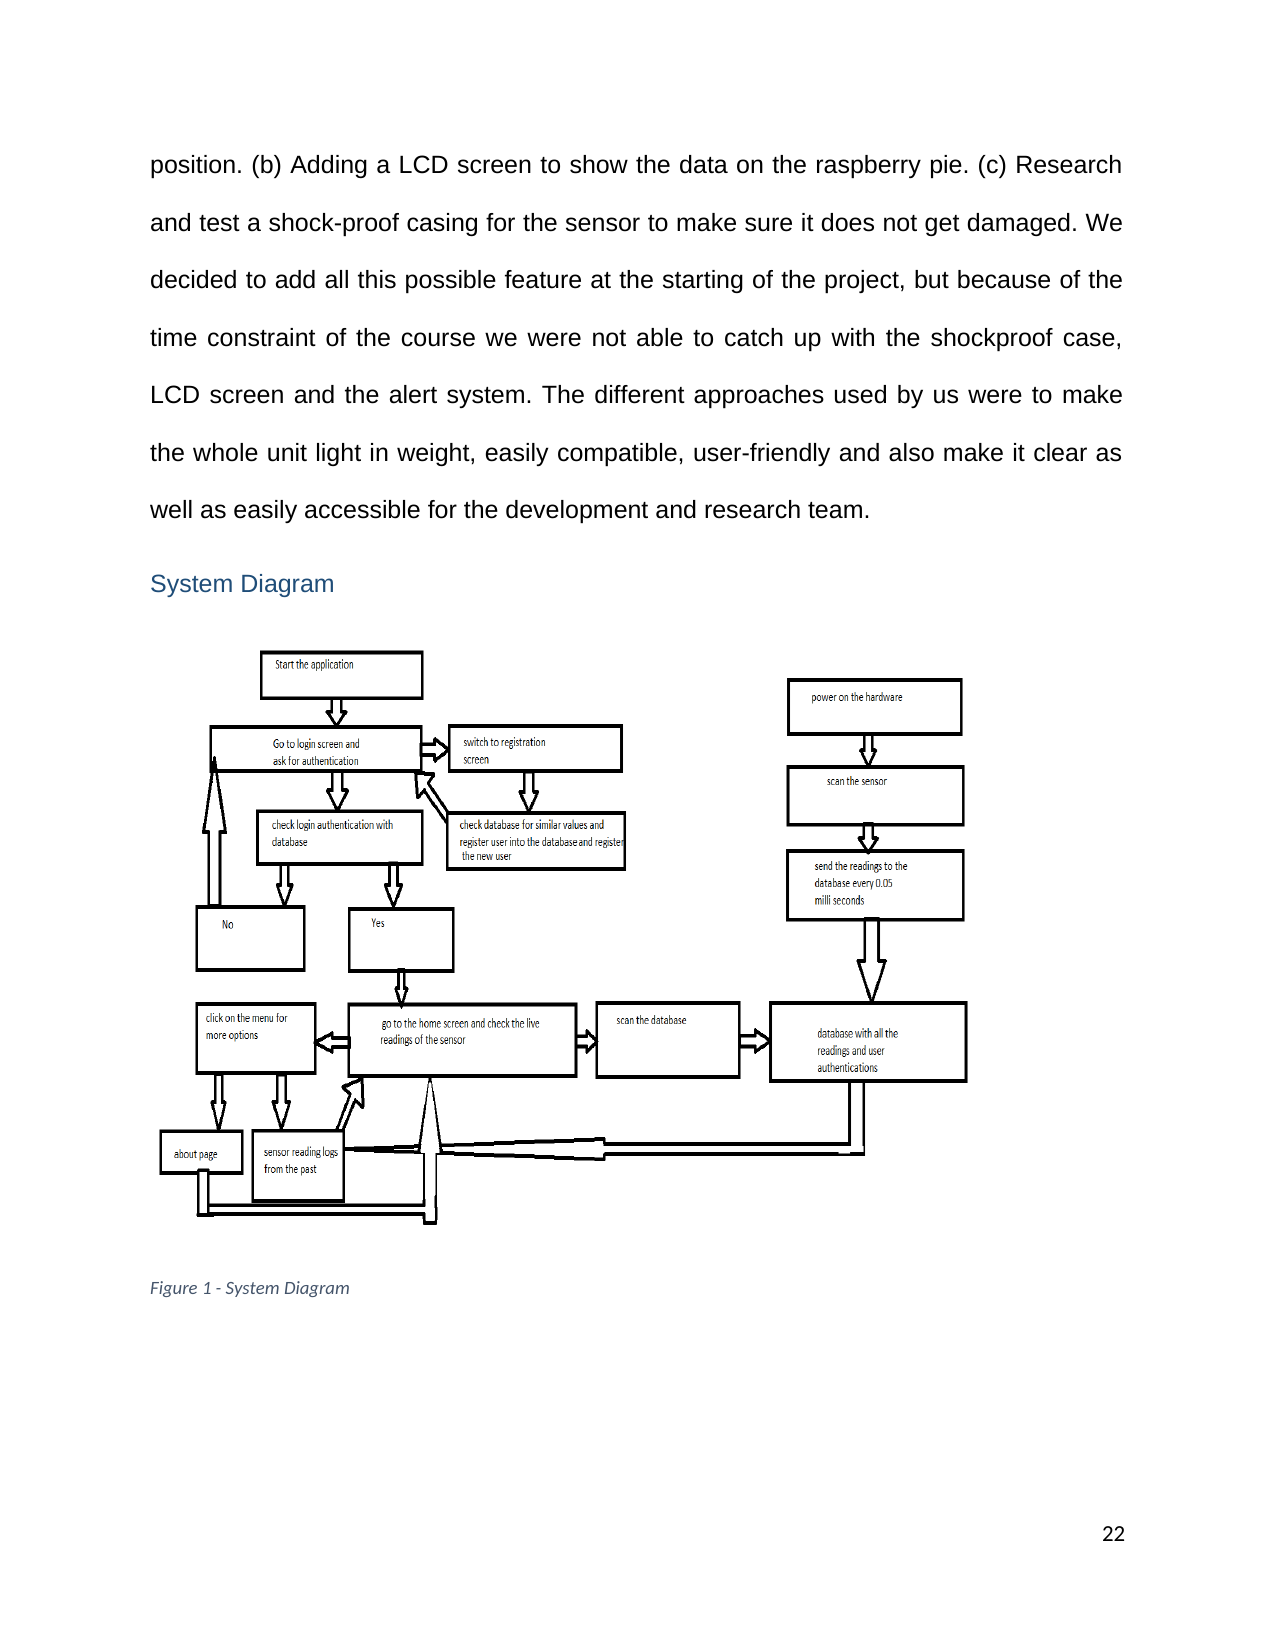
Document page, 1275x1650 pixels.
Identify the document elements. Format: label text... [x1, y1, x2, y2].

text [150, 150, 1125, 524]
picture [150, 626, 996, 1232]
subtitle System Diagram [150, 569, 1125, 598]
text Figure 1 - System Diagram [150, 1276, 1125, 1299]
